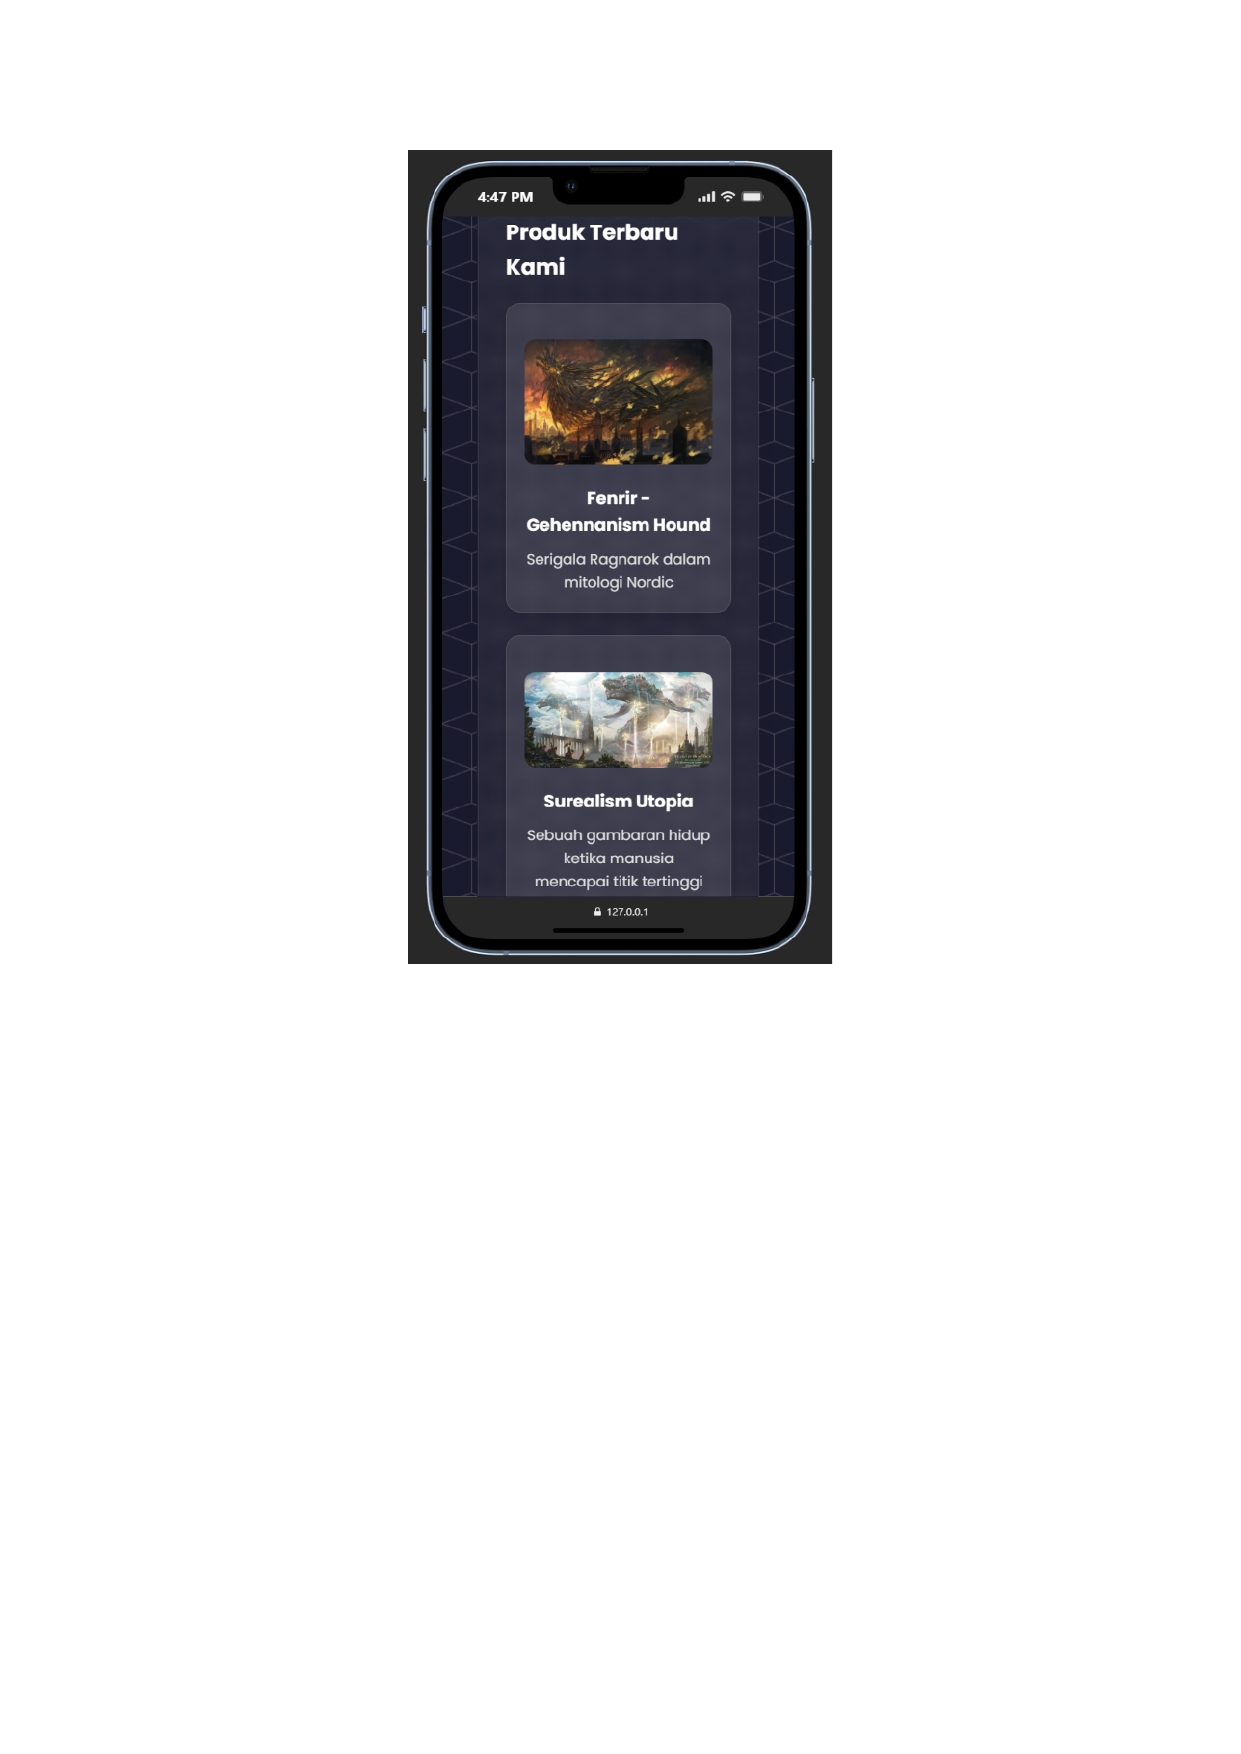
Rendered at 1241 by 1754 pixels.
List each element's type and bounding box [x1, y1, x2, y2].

picture [408, 150, 833, 964]
